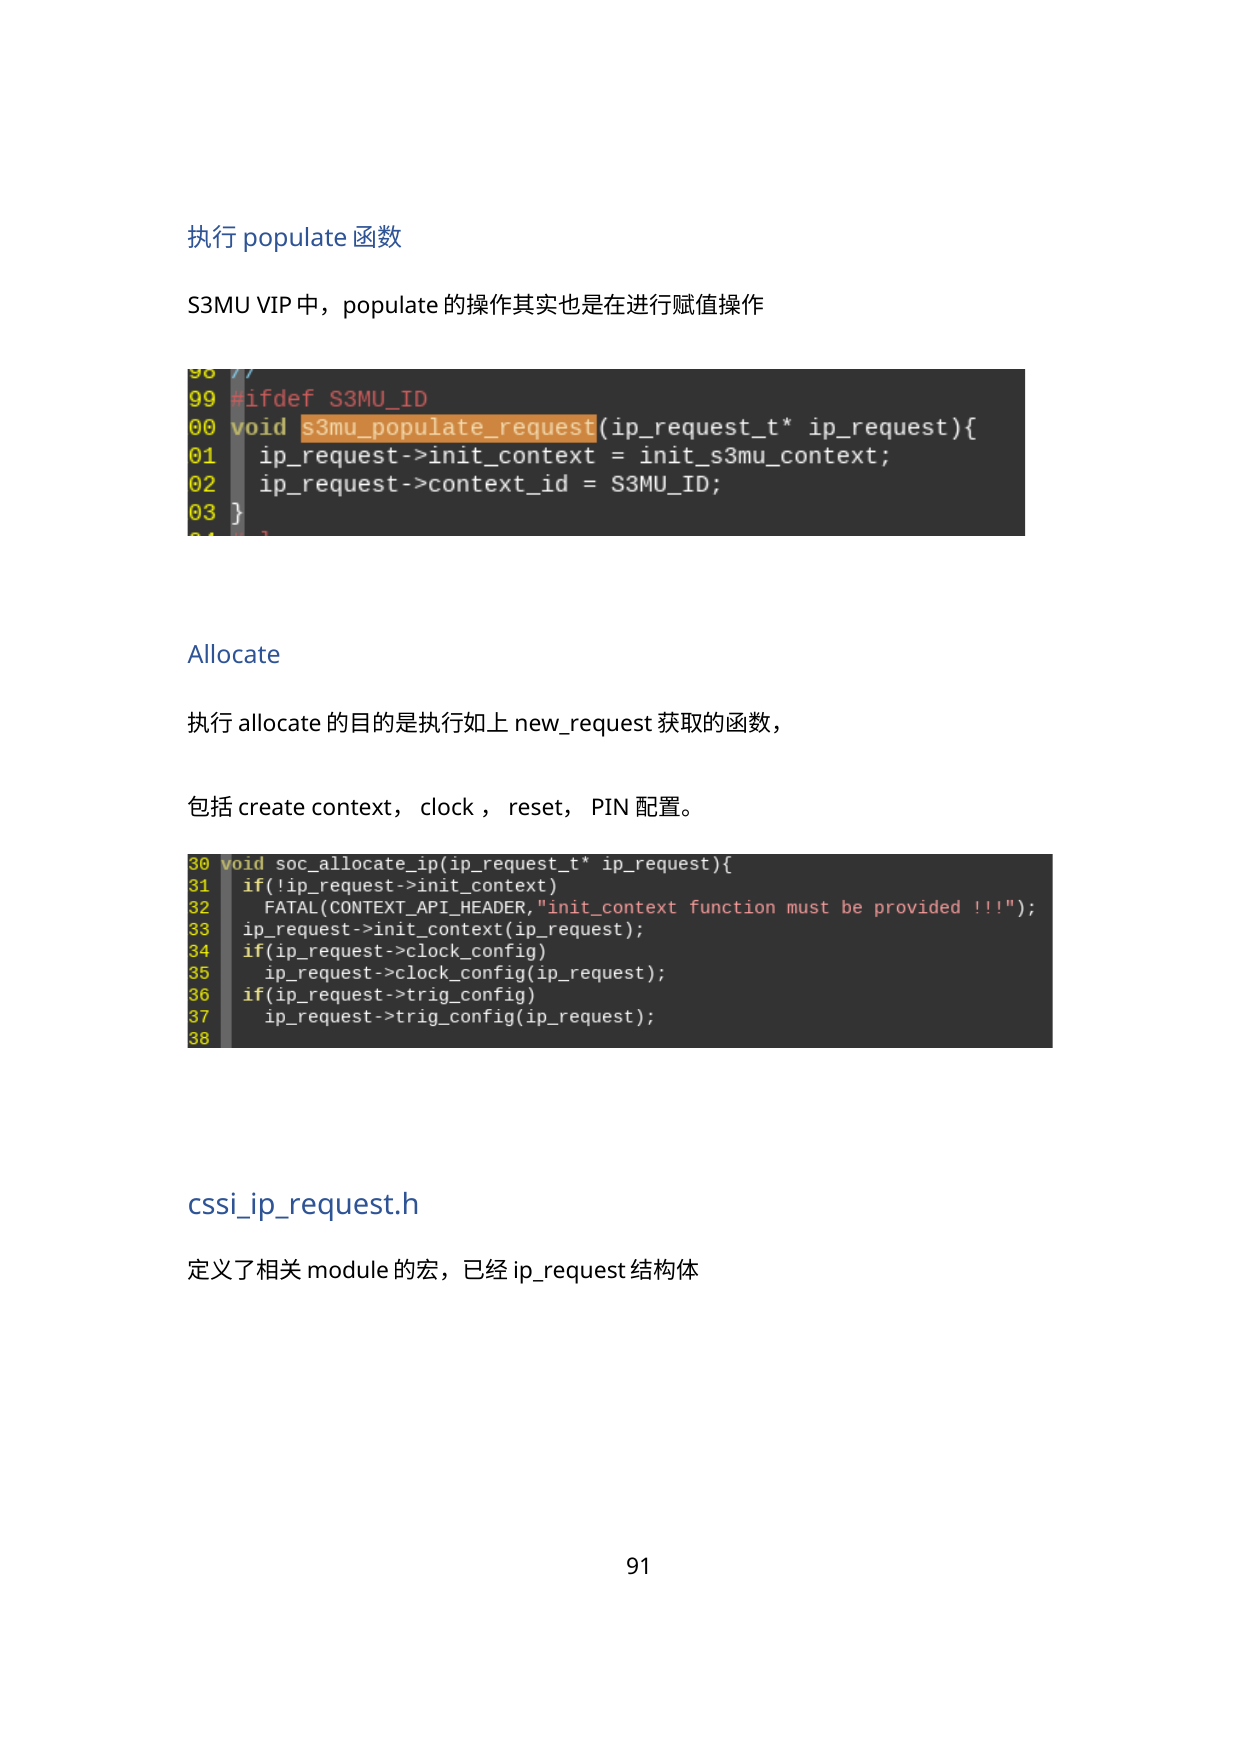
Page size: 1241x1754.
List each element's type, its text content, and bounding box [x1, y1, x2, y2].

picture [187, 854, 1053, 1048]
subtitle 执行populate函数 [187, 203, 1053, 268]
text 包括create context， clock ， reset， PIN 配置。 [187, 773, 1053, 854]
text S3MU VIP中，populate的操作其实也是在进行赋值操作 [187, 271, 1053, 336]
text 执行allocate的目的是执行如上new_request获取的函数， [187, 689, 1053, 754]
subtitle cssi_ip_request.h [187, 1171, 1053, 1236]
picture [187, 369, 1025, 536]
subtitle Allocate [187, 621, 1053, 686]
text 定义了相关module的宏，已经ip_request结构体 [187, 1236, 1053, 1301]
